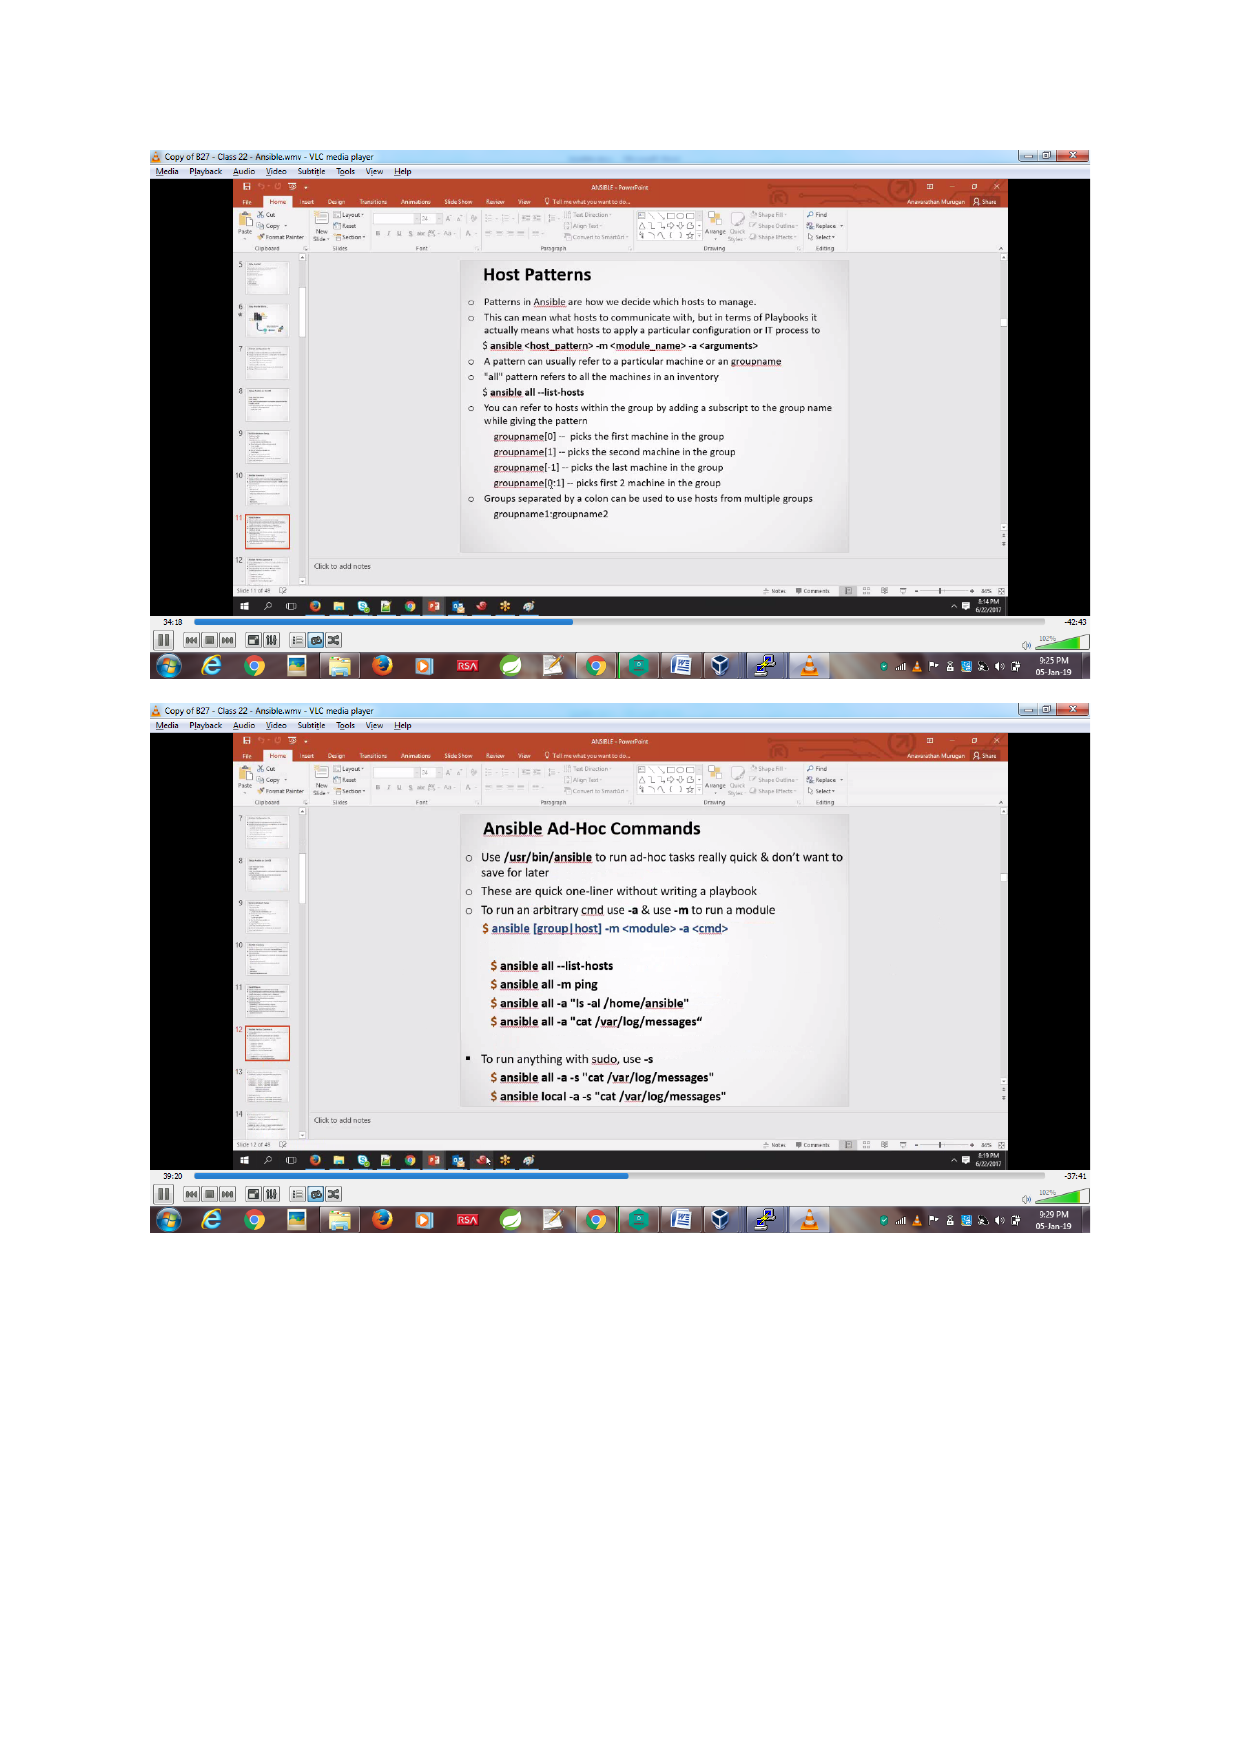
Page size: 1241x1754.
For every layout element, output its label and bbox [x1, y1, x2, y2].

picture [150, 703, 1091, 1233]
picture [150, 150, 1091, 679]
